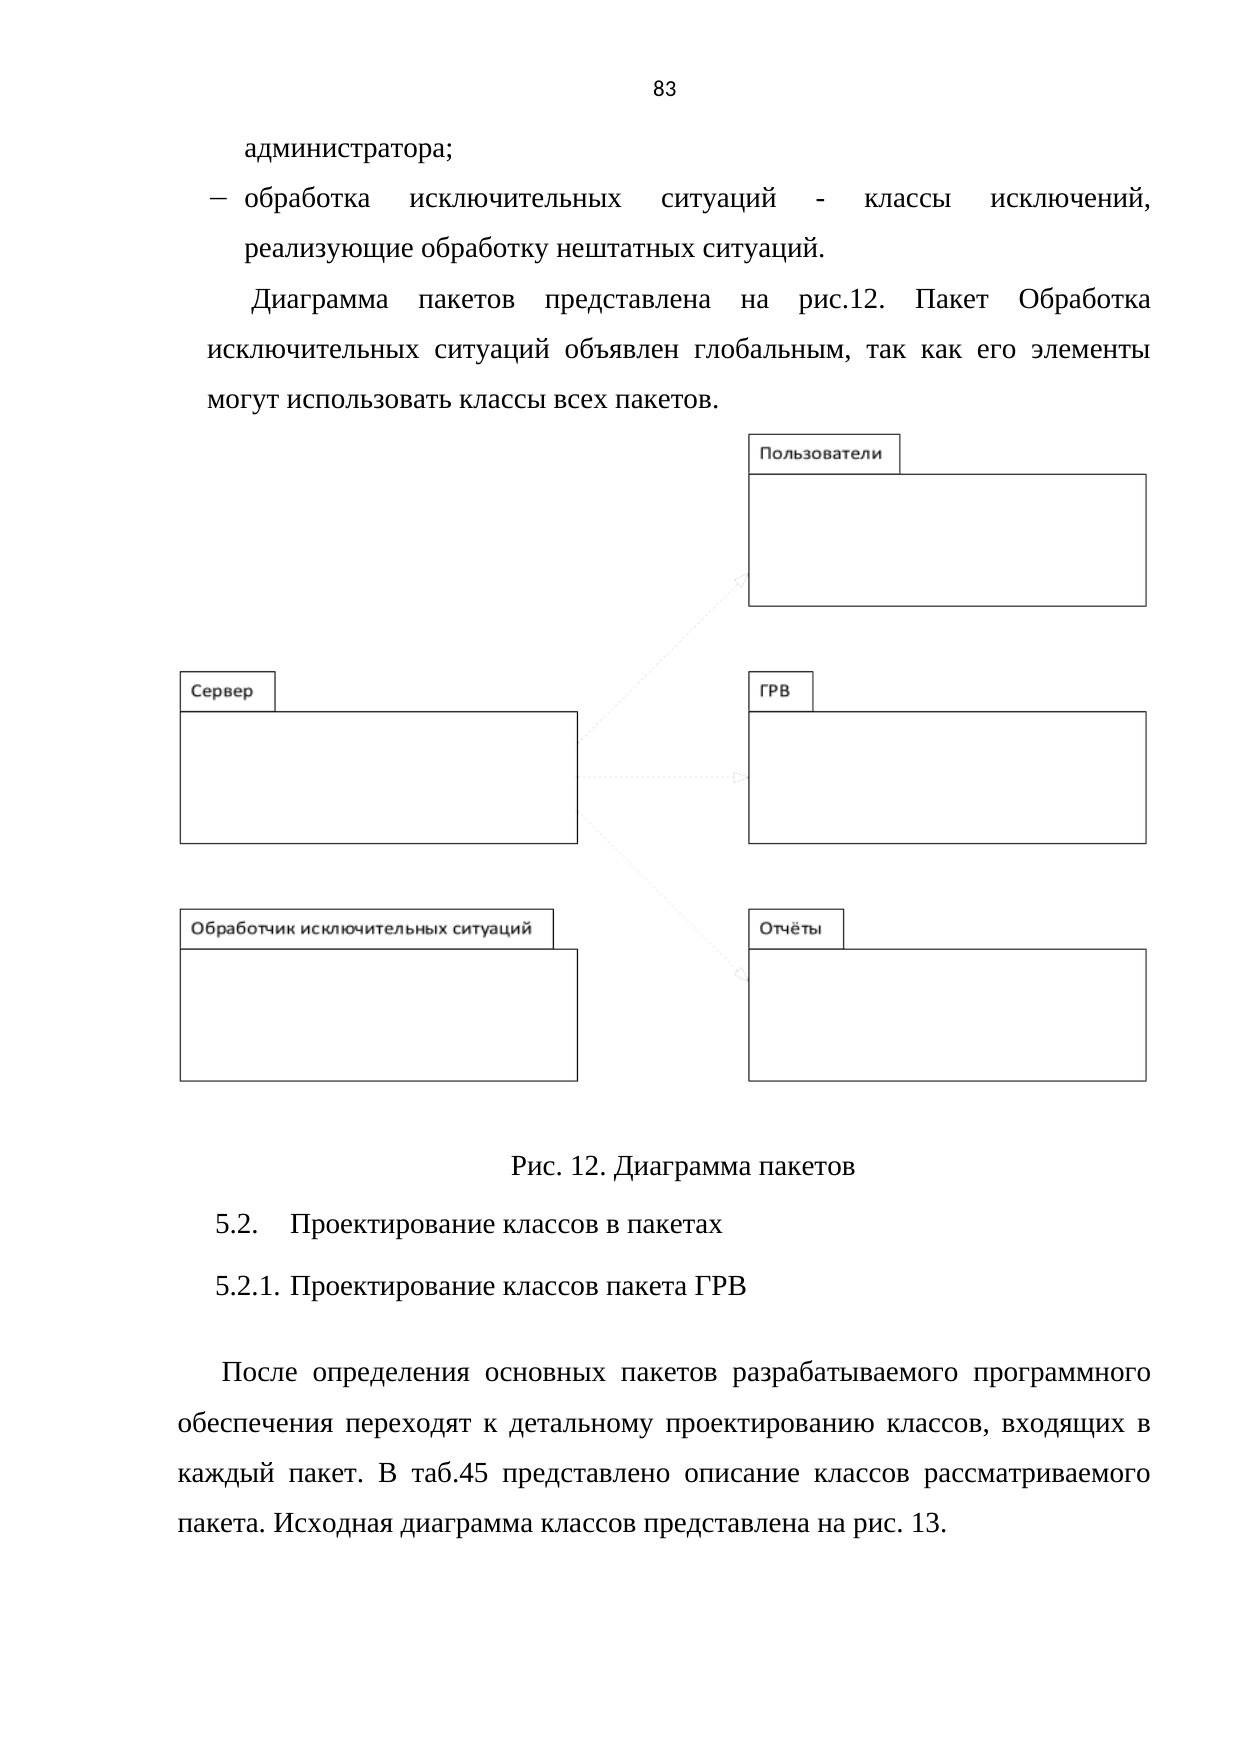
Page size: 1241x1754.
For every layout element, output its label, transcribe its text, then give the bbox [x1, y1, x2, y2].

list обработка исключительных ситуаций - классы исключений, реализующие обработку нештатных ситуаций. [207, 180, 1152, 264]
text Рис. 12. Диаграмма пакетов [177, 1148, 1152, 1181]
list Проектирование классов пакета ГРВ [215, 1268, 1152, 1302]
text После определения основных пакетов разрабатываемого программного обеспечения переходят к детальному проектированию классов, входящих в каждый пакет. В таб.45 представлено описание классов рассматриваемого пакета. Исходная диаграмма классов представлена на рис. 13. [177, 1354, 1152, 1539]
text Диаграмма пакетов представлена на рис.12. Пакет Обработка исключительных ситуаций объявлен глобальным, так как его элементы могут использовать классы всех пакетов. [207, 281, 1152, 415]
list Проектирование классов в пакетах [215, 1206, 1152, 1240]
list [207, 130, 1152, 163]
